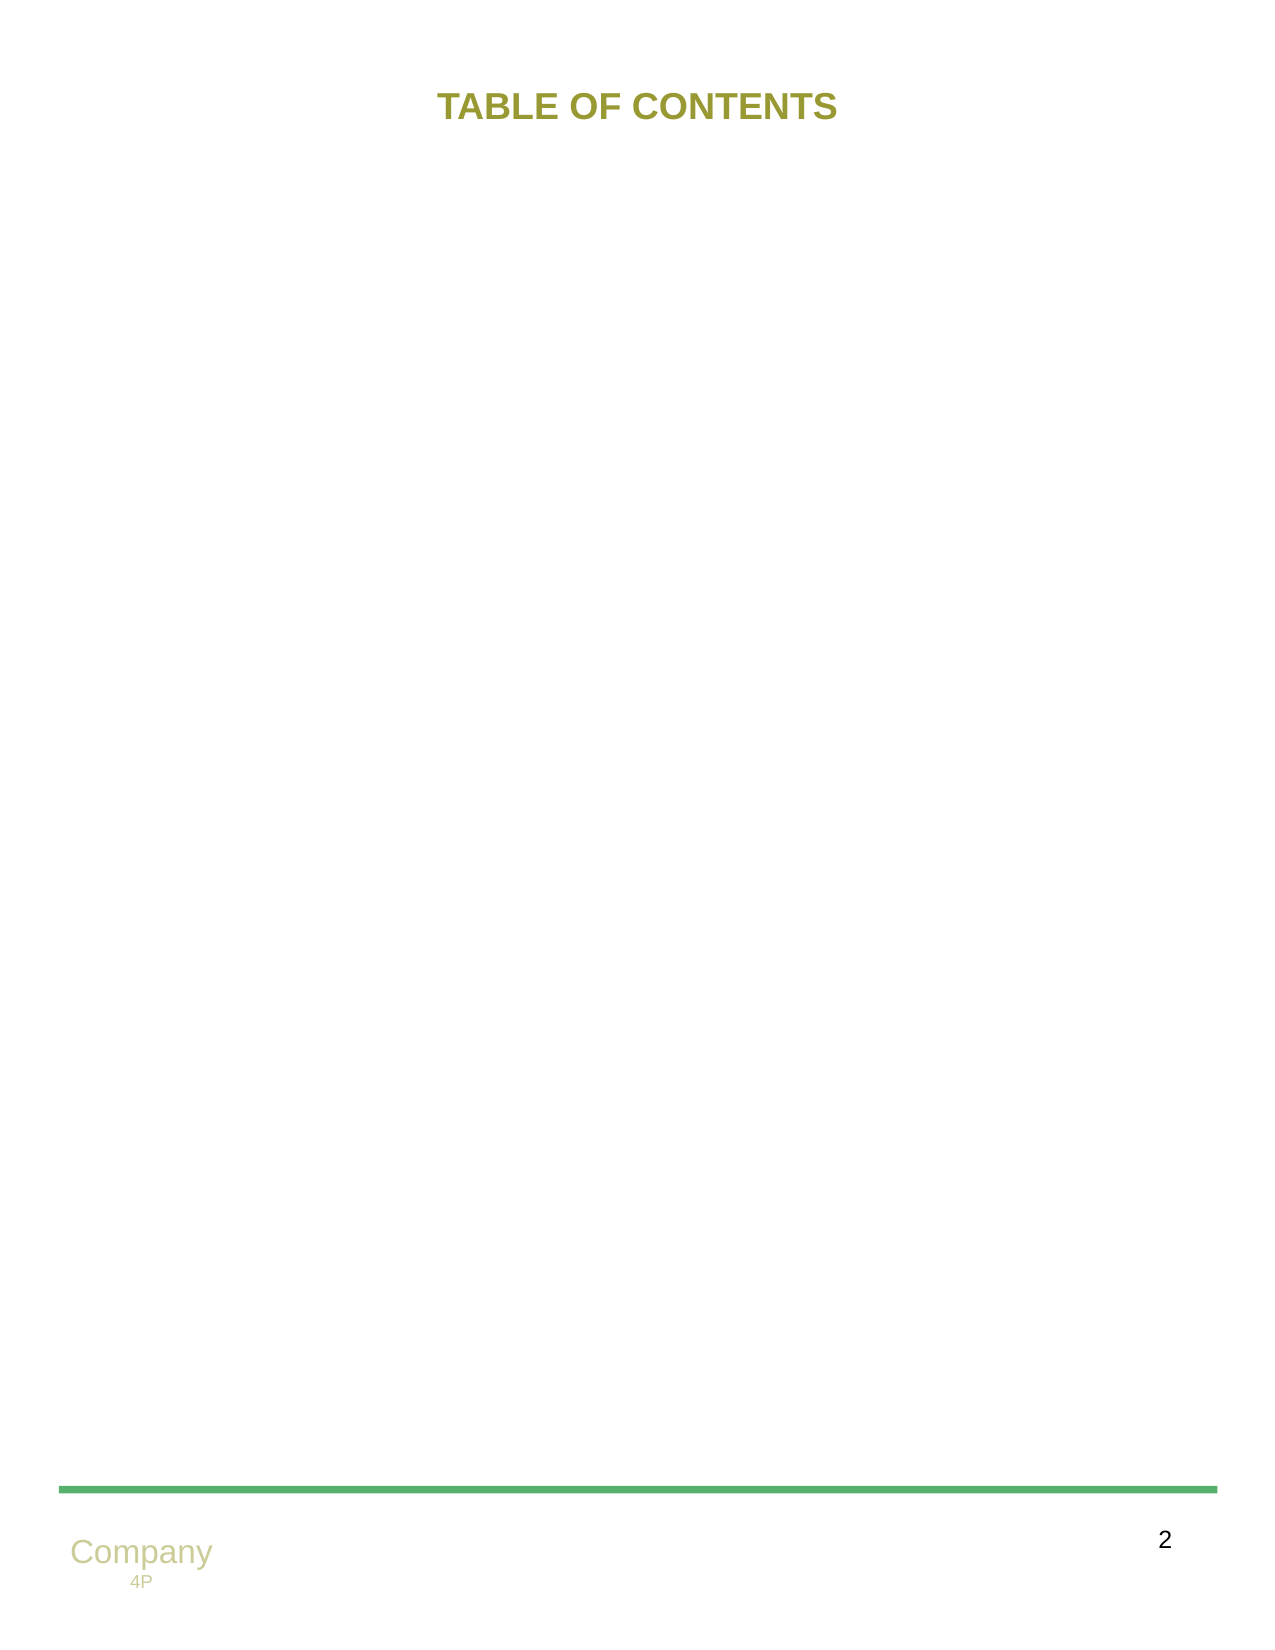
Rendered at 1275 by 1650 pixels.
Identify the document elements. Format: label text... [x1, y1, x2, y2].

text TABLE OF CONTENTS [103, 84, 1172, 127]
